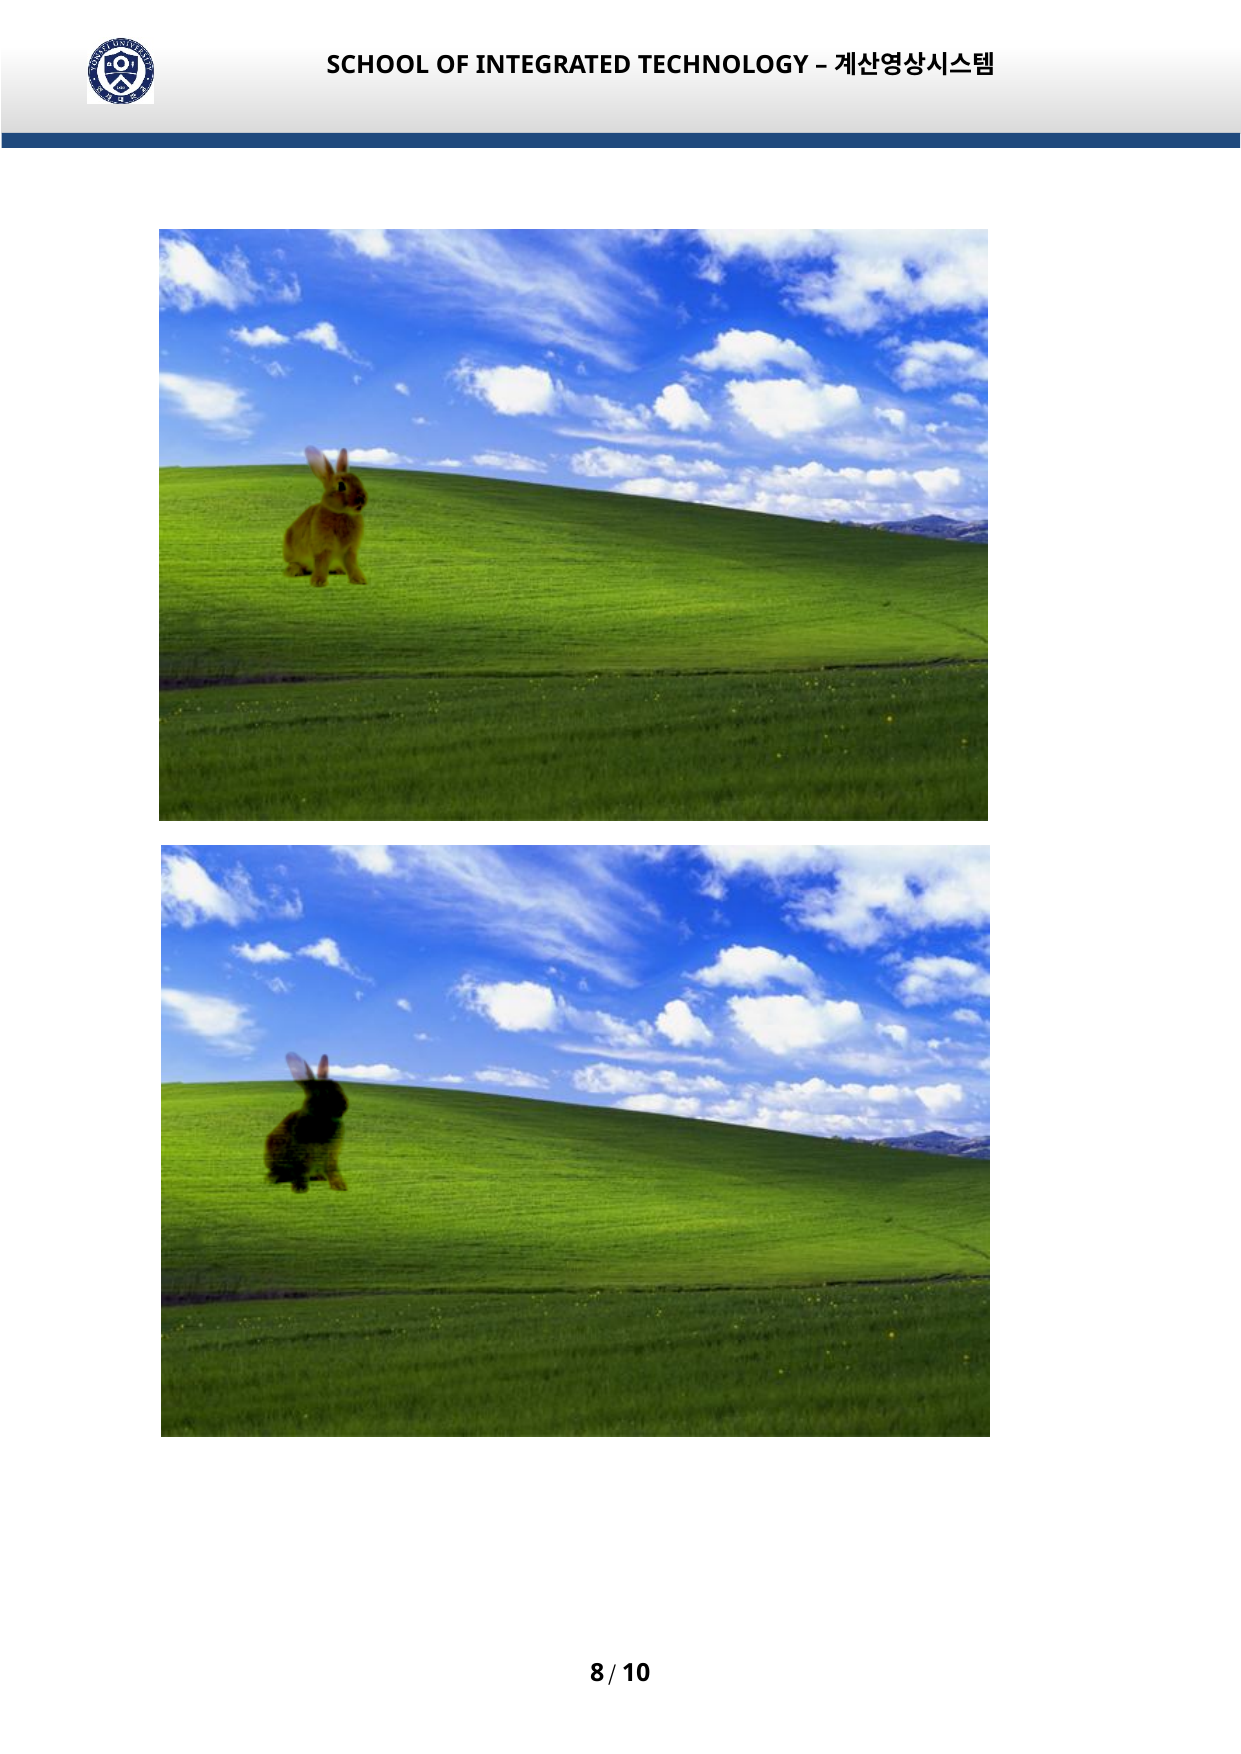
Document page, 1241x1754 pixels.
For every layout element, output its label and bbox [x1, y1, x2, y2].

picture [159, 229, 988, 821]
picture [87, 37, 154, 104]
picture [161, 845, 990, 1437]
